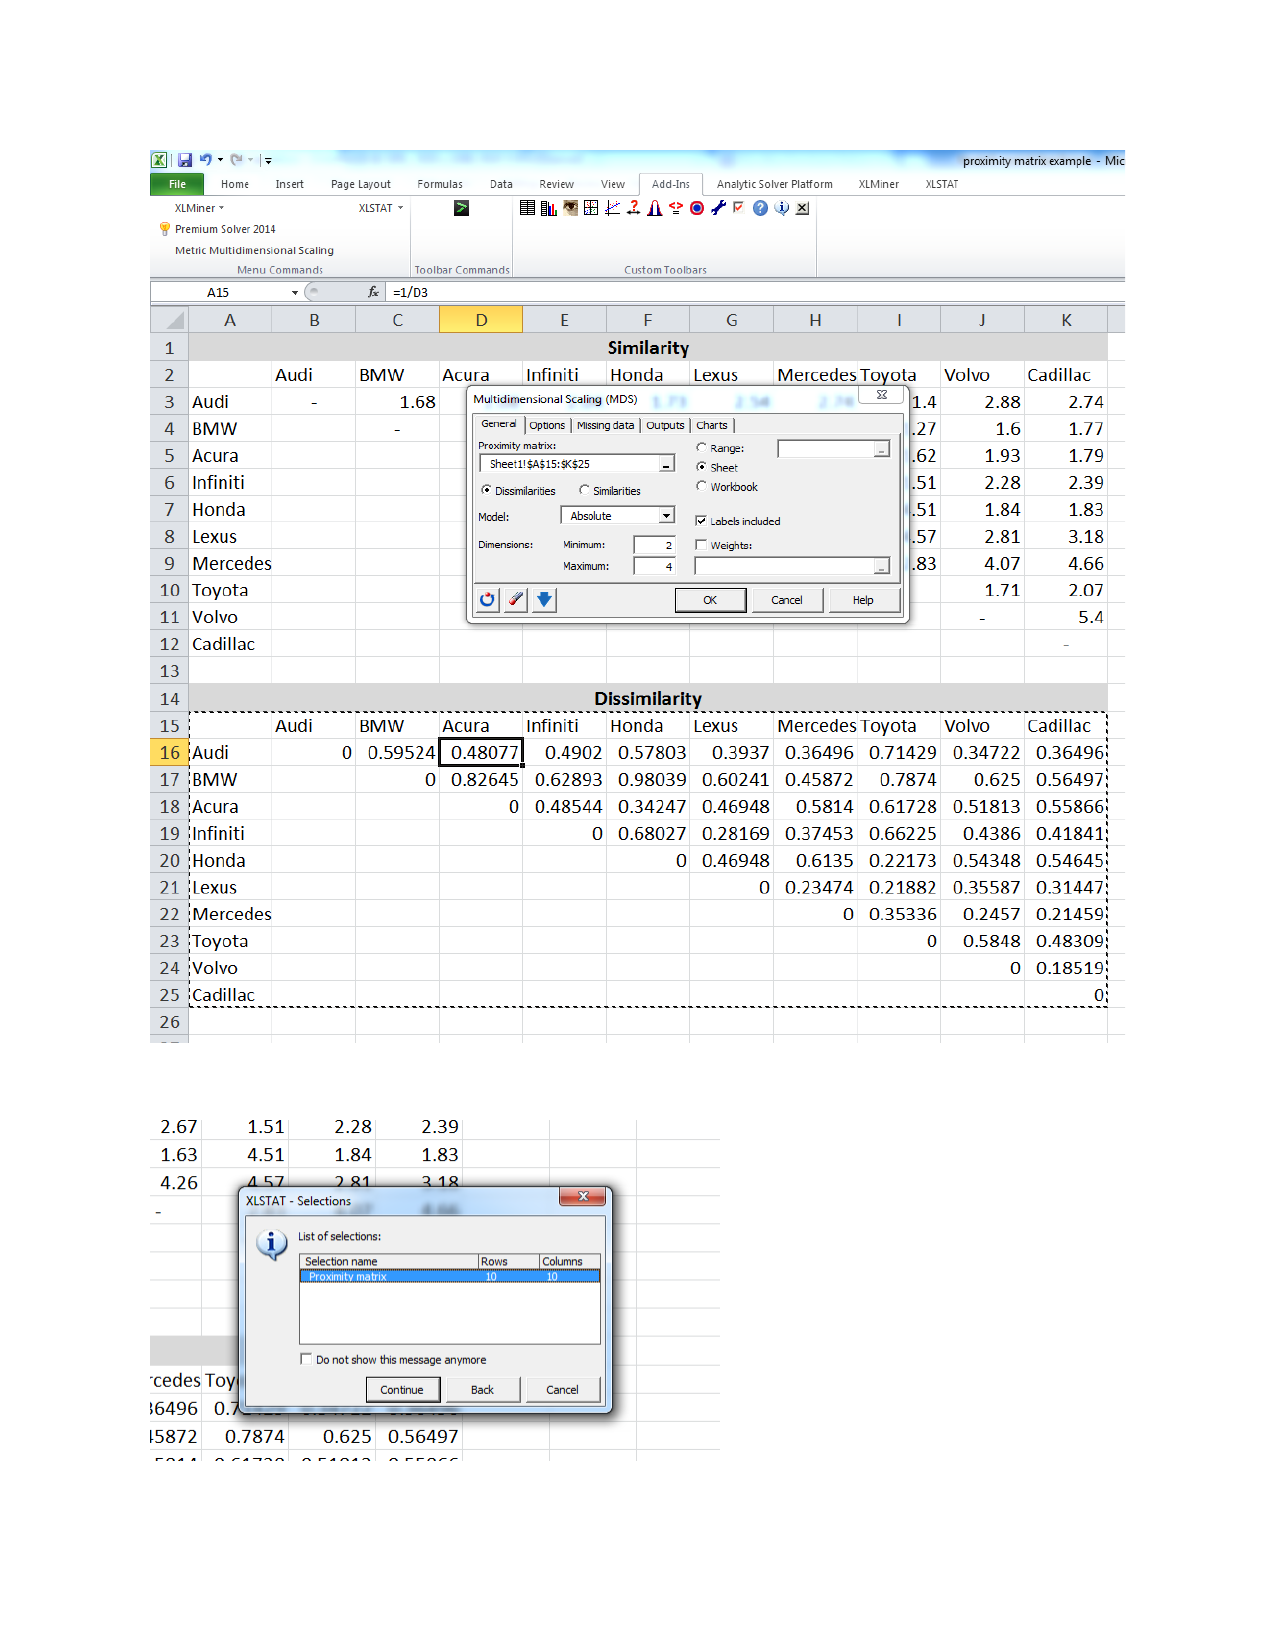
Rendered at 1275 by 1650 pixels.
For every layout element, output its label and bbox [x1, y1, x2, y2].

picture [150, 150, 1125, 1043]
picture [150, 1120, 720, 1461]
